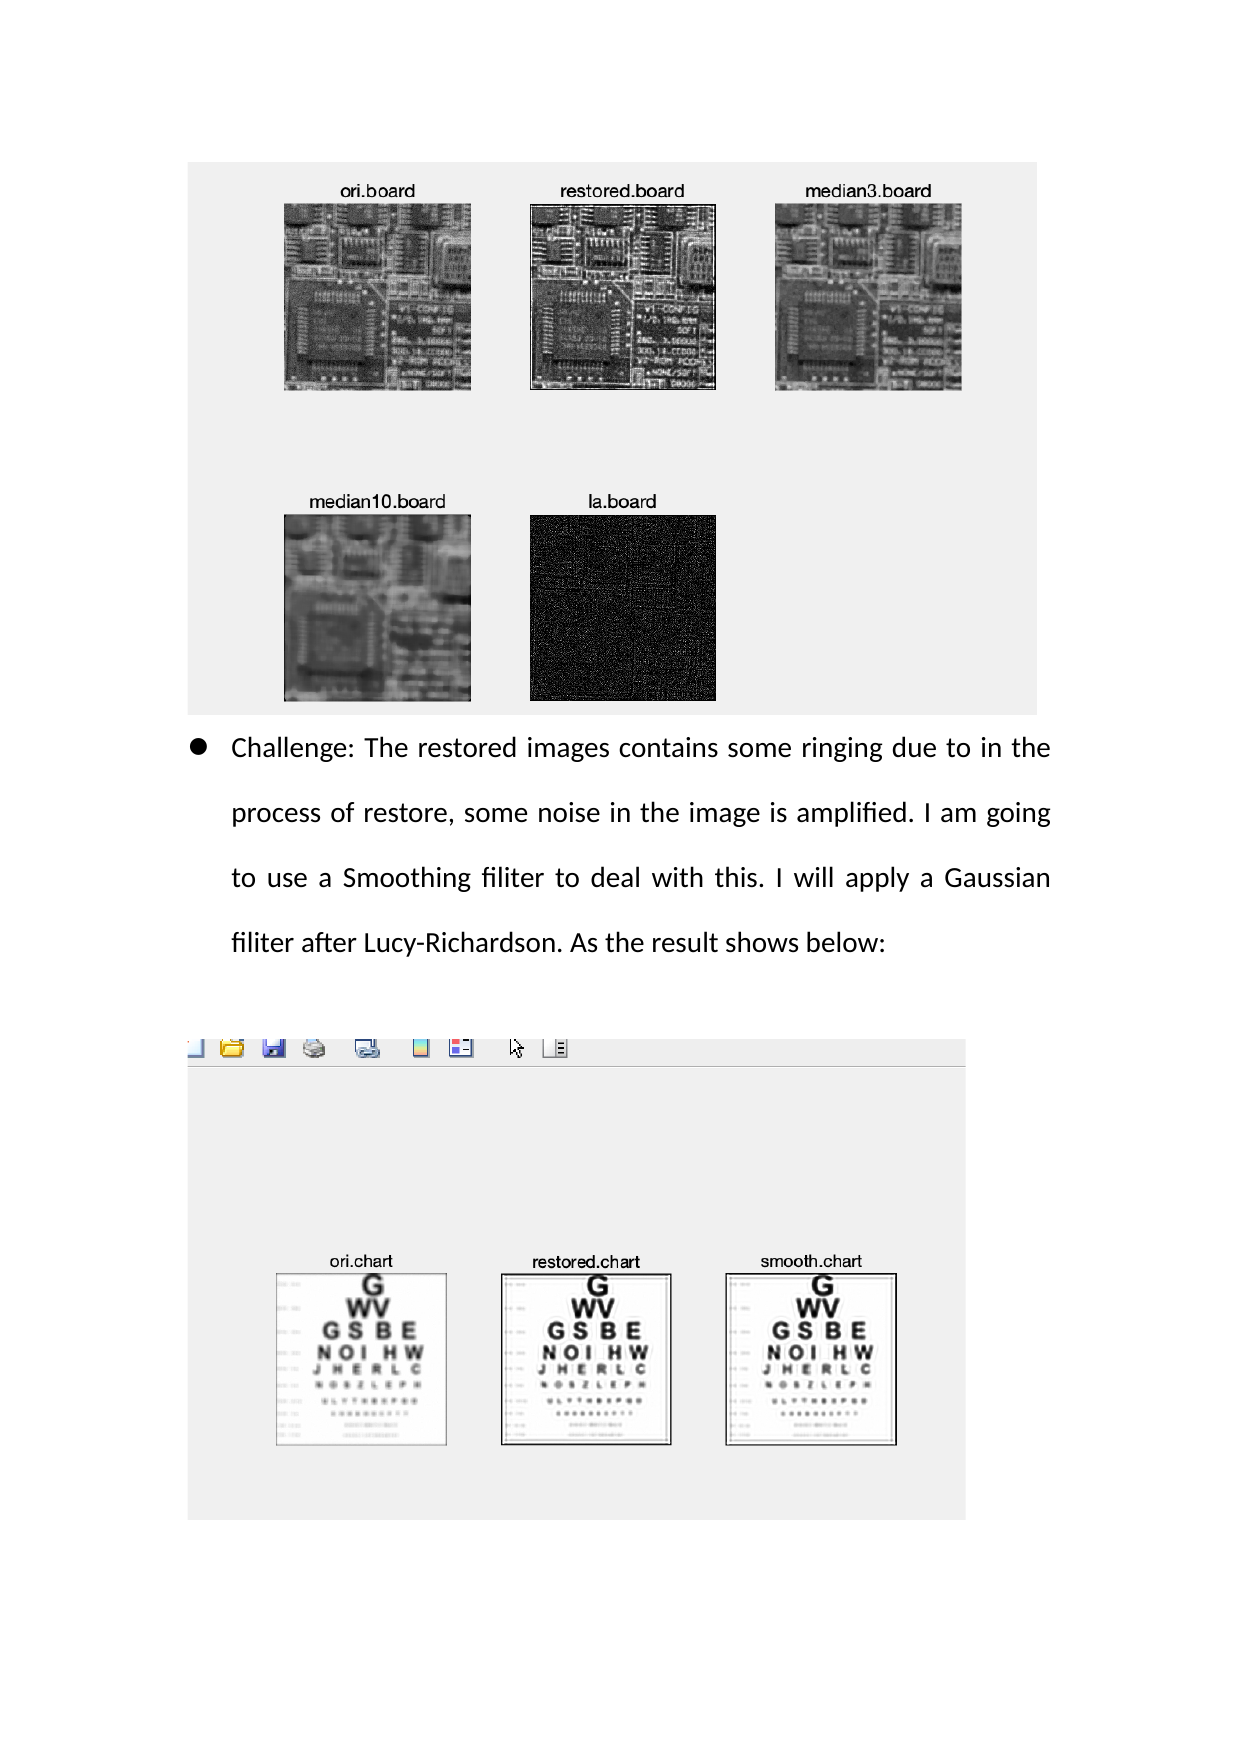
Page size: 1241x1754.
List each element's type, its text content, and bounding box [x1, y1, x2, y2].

picture [187, 1039, 966, 1520]
list Challenge: The restored images contains some ringing due to in the process of restore, some noise in the image is amplified. I am going to use a Smoothing filiter to deal with this. I will apply a Gaussian filiter after Lucy-Richardson. As the result shows below: [187, 714, 1053, 974]
picture [187, 162, 1037, 715]
